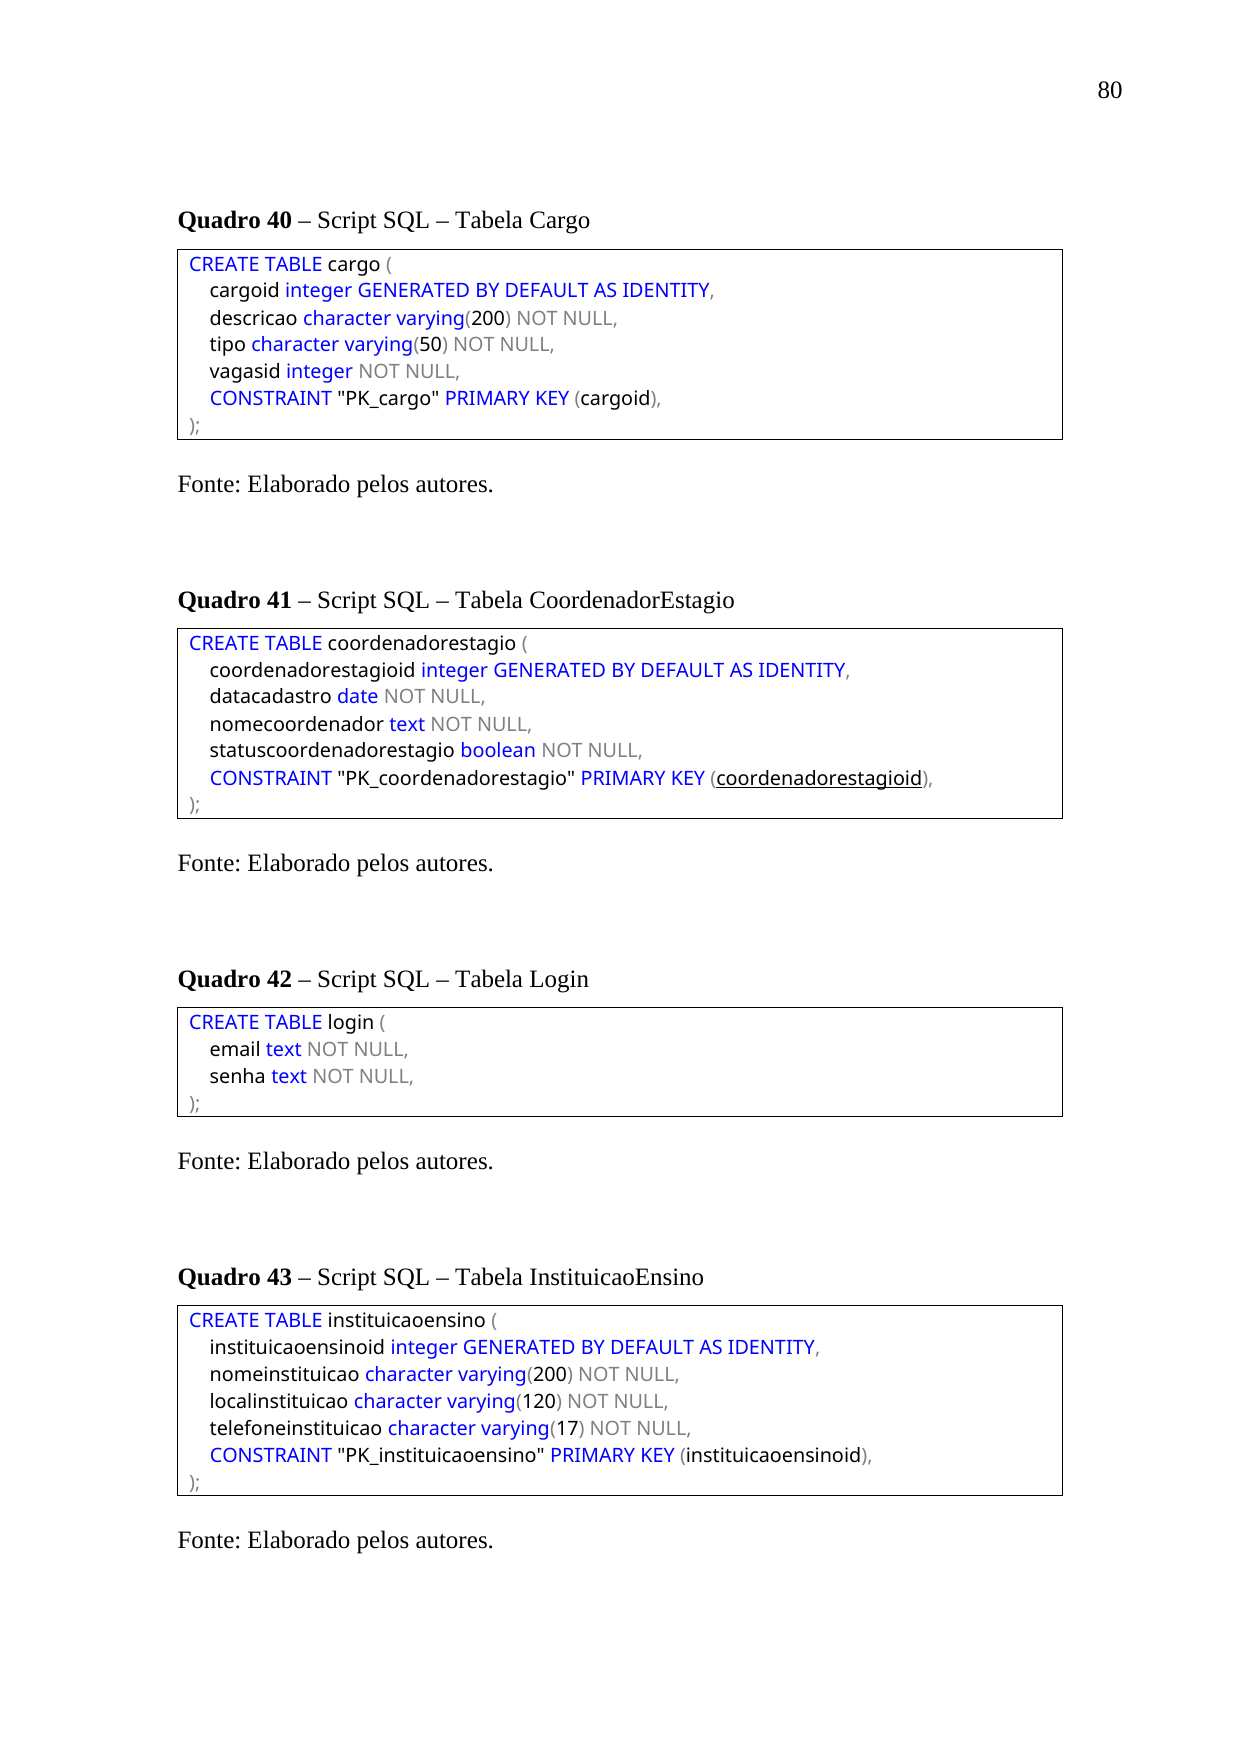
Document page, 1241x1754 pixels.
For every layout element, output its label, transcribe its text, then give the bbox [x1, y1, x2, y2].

text Fonte: Elaborado pelos autores. [177, 1146, 1122, 1175]
table_header CREATE TABLE cargo ( cargoid integer GENERATED BY DEFAULT AS IDENTITY, descricao character varying(200) NOT NULL, tipo character varying(50) NOT NULL, vagasid integer NOT NULL, CONSTRAINT "PK_cargo" PRIMARY KEY (cargoid), ); [178, 250, 1062, 439]
text Fonte: Elaborado pelos autores. [177, 469, 1122, 498]
text Fonte: Elaborado pelos autores. [177, 848, 1122, 877]
table_header CREATE TABLE login ( email text NOT NULL, senha text NOT NULL, ); [178, 1008, 1062, 1116]
text Quadro 43 – Script SQL – Tabela InstituicaoEnsino [177, 1262, 1122, 1291]
text Quadro 42 – Script SQL – Tabela Login [177, 964, 1122, 992]
table_header CREATE TABLE coordenadorestagio ( coordenadorestagioid integer GENERATED BY DEFAULT AS IDENTITY, datacadastro date NOT NULL, nomecoordenador text NOT NULL, statuscoordenadorestagio boolean NOT NULL, CONSTRAINT "PK_coordenadorestagio" PRIMARY KEY (coordenadorestagioid), ); [178, 629, 1062, 818]
text Quadro 40 – Script SQL – Tabela Cargo [177, 206, 1122, 234]
text Fonte: Elaborado pelos autores. [177, 1525, 1122, 1554]
text Quadro 41 – Script SQL – Tabela CoordenadorEstagio [177, 585, 1122, 613]
table_header CREATE TABLE instituicaoensino ( instituicaoensinoid integer GENERATED BY DEFAULT AS IDENTITY, nomeinstituicao character varying(200) NOT NULL, localinstituicao character varying(120) NOT NULL, telefoneinstituicao character varying(17) NOT NULL, CONSTRAINT "PK_instituicaoensino" PRIMARY KEY (instituicaoensinoid), ); [178, 1306, 1062, 1495]
